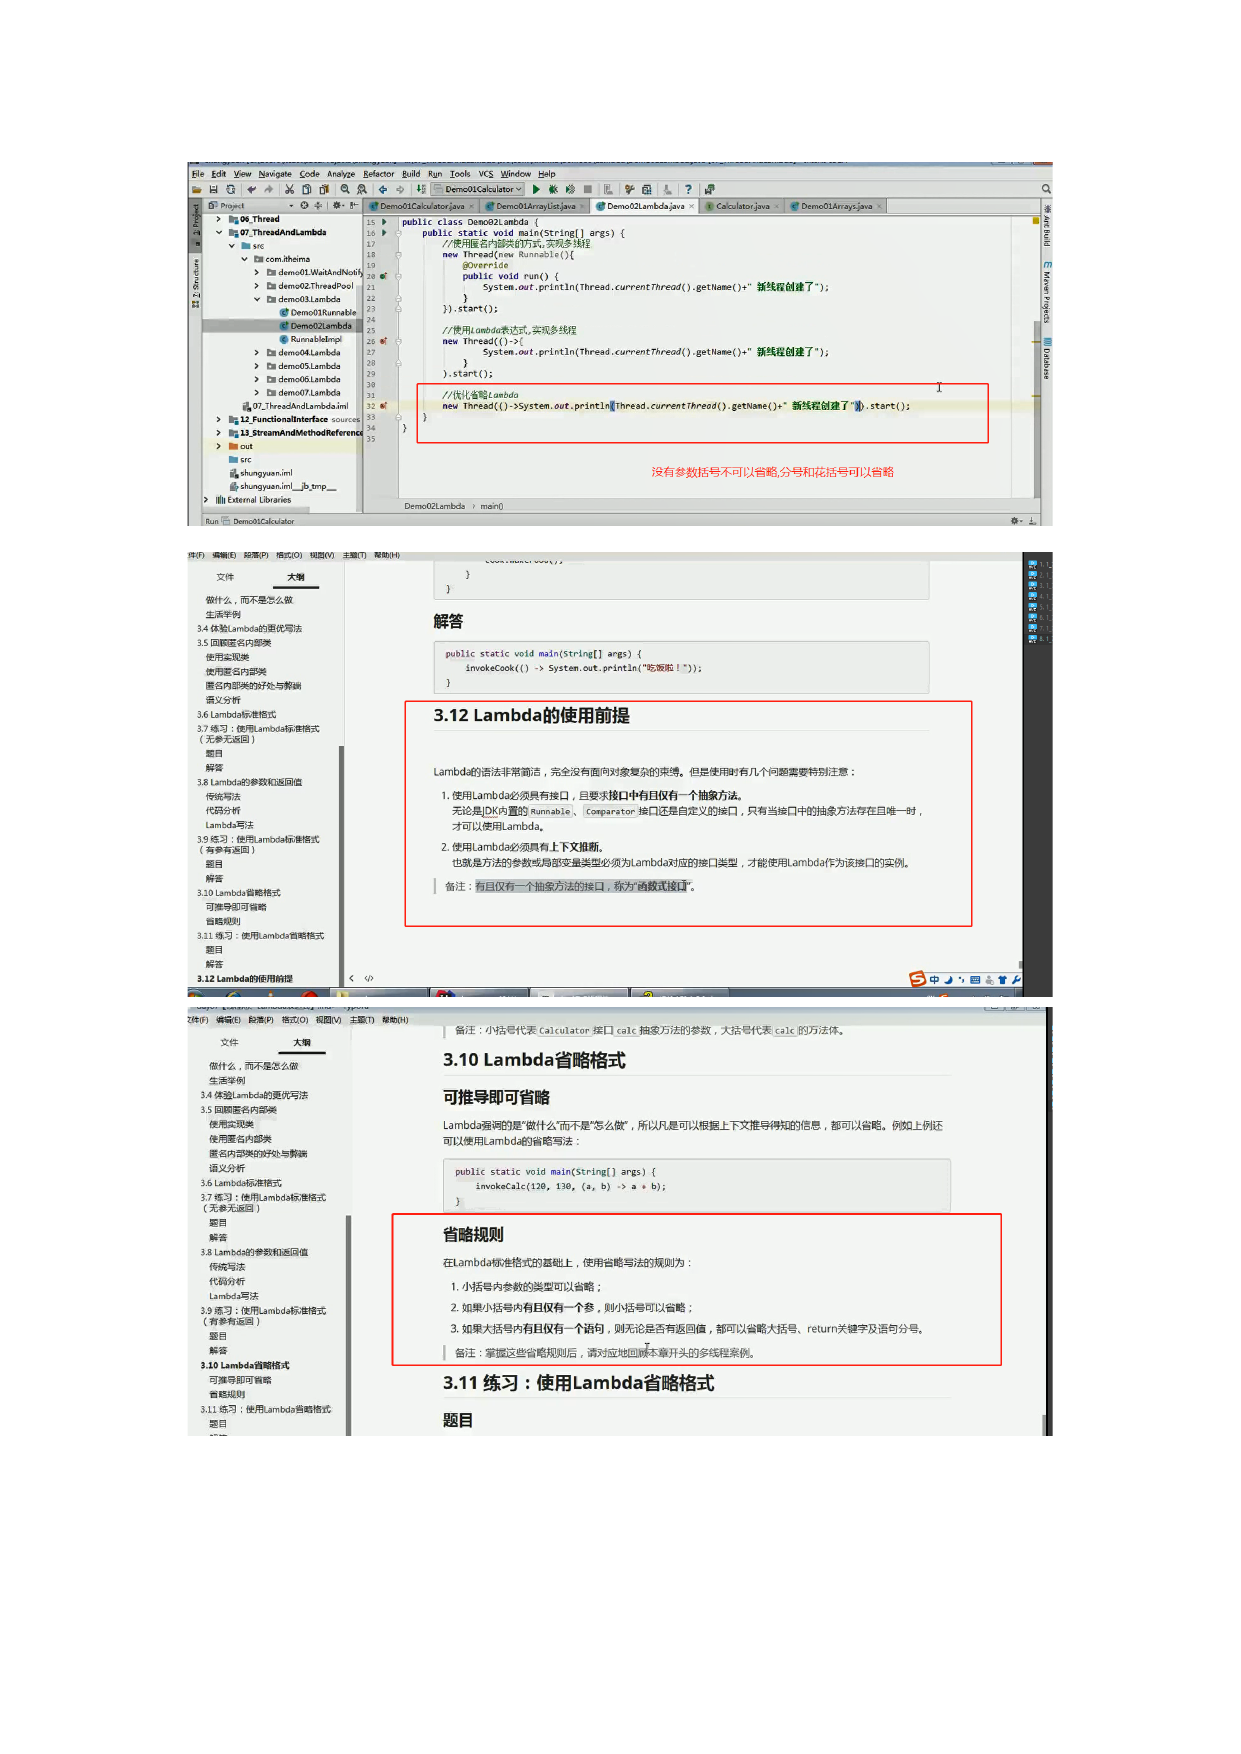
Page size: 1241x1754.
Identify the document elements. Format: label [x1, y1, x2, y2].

picture [187, 1007, 1053, 1436]
picture [187, 162, 1053, 526]
picture [187, 552, 1053, 997]
